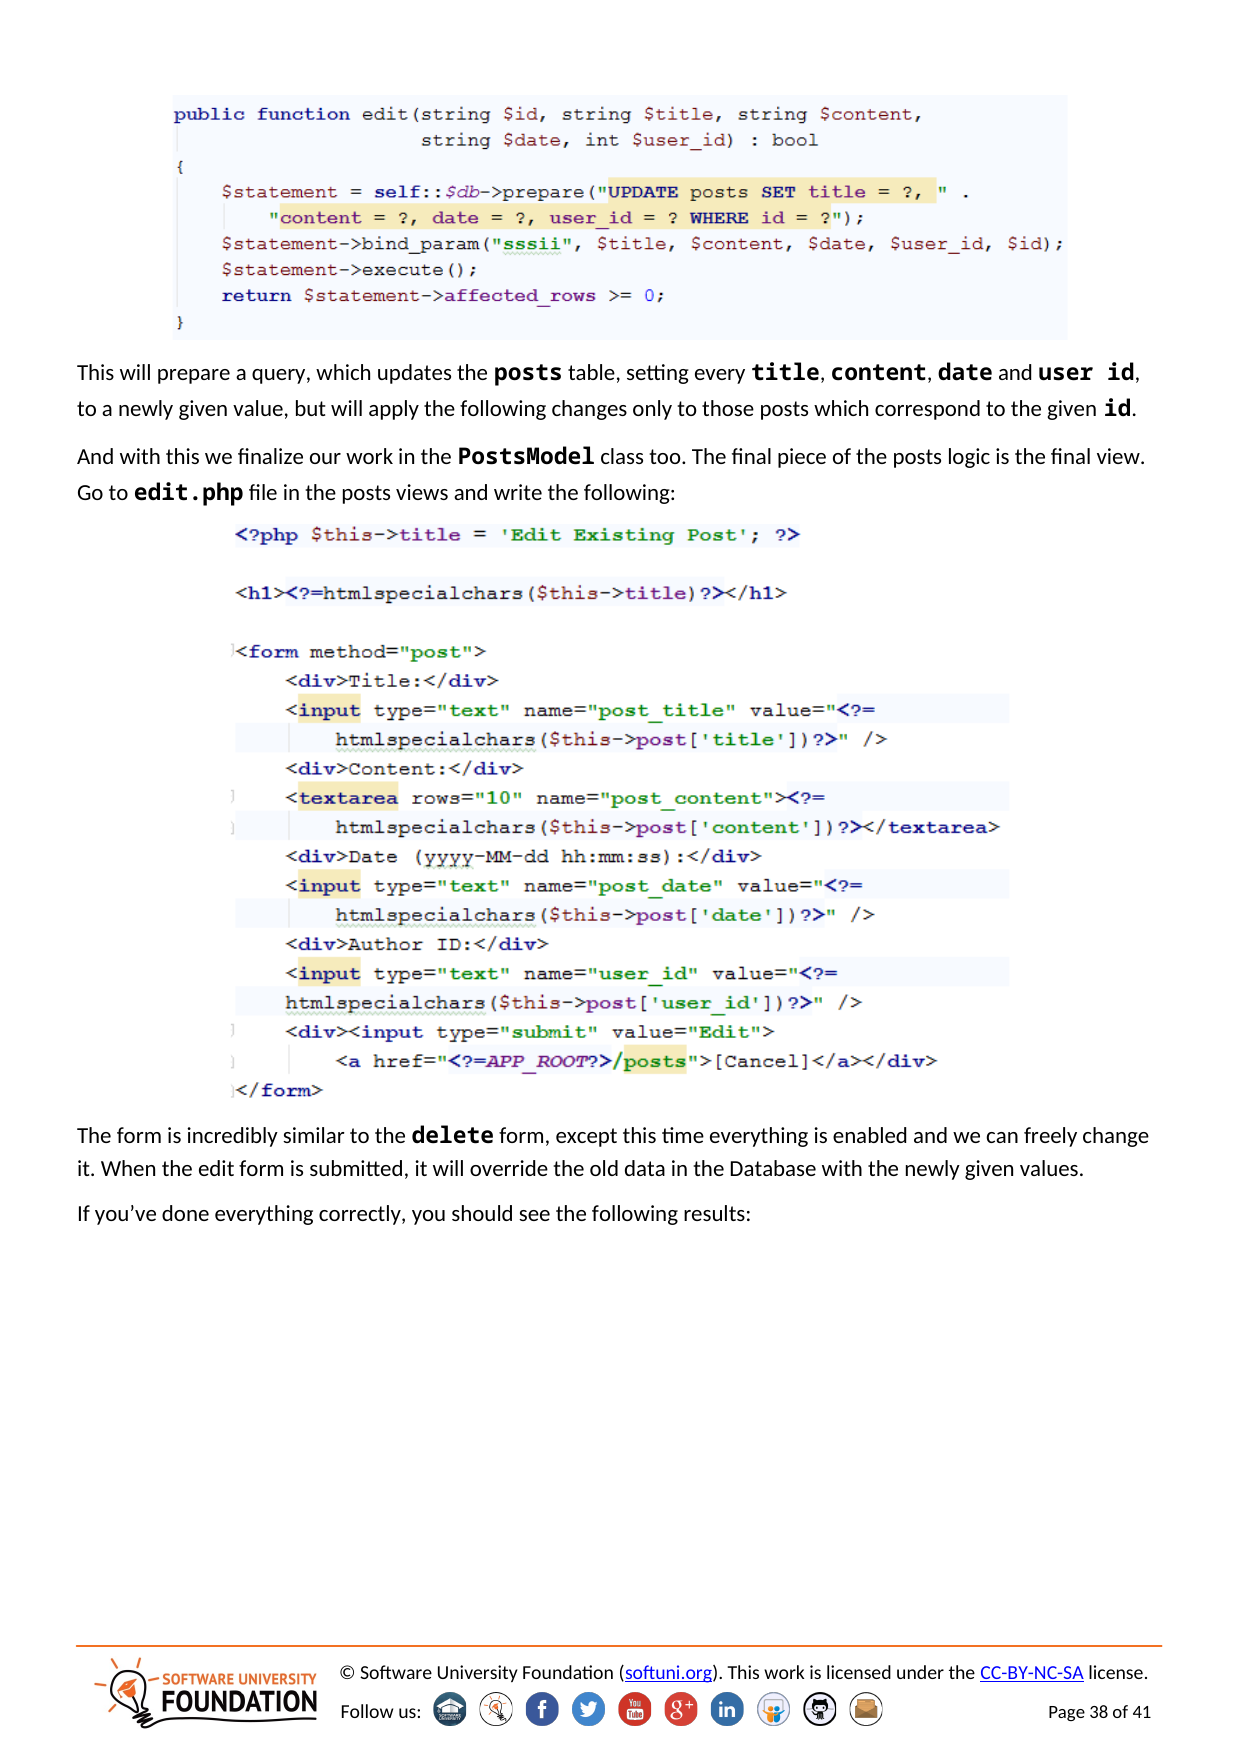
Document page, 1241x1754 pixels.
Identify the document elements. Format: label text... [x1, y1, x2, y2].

picture [572, 1692, 605, 1726]
text The form is incredibly similar to the delete form, except this time everything is enabled and we can freely change it. When the edit form is submitted, it will override the old data in the Database with the newly given values. [77, 1119, 1163, 1182]
picture [849, 1692, 883, 1726]
text If you’ve done everything correctly, you should see the following results: [77, 1199, 1163, 1227]
text And with this we finalize our work in the PostsModel class too. The final piece of the posts logic is the final view. Go to edit.php file in the posts views and write the following: [77, 440, 1163, 507]
picture [230, 524, 1010, 1102]
text This will prepare a query, which updates the posts table, setting every title, content, date and user id, to a newly given value, but will apply the following changes only to those posts which correspond to the given id. [77, 356, 1163, 423]
picture [757, 1692, 790, 1726]
picture [525, 1692, 559, 1726]
picture [479, 1692, 513, 1726]
picture [710, 1692, 744, 1726]
picture [664, 1692, 698, 1726]
picture [433, 1692, 467, 1726]
picture [93, 1656, 317, 1729]
picture [618, 1692, 652, 1726]
picture [172, 95, 1068, 340]
picture [803, 1692, 837, 1726]
